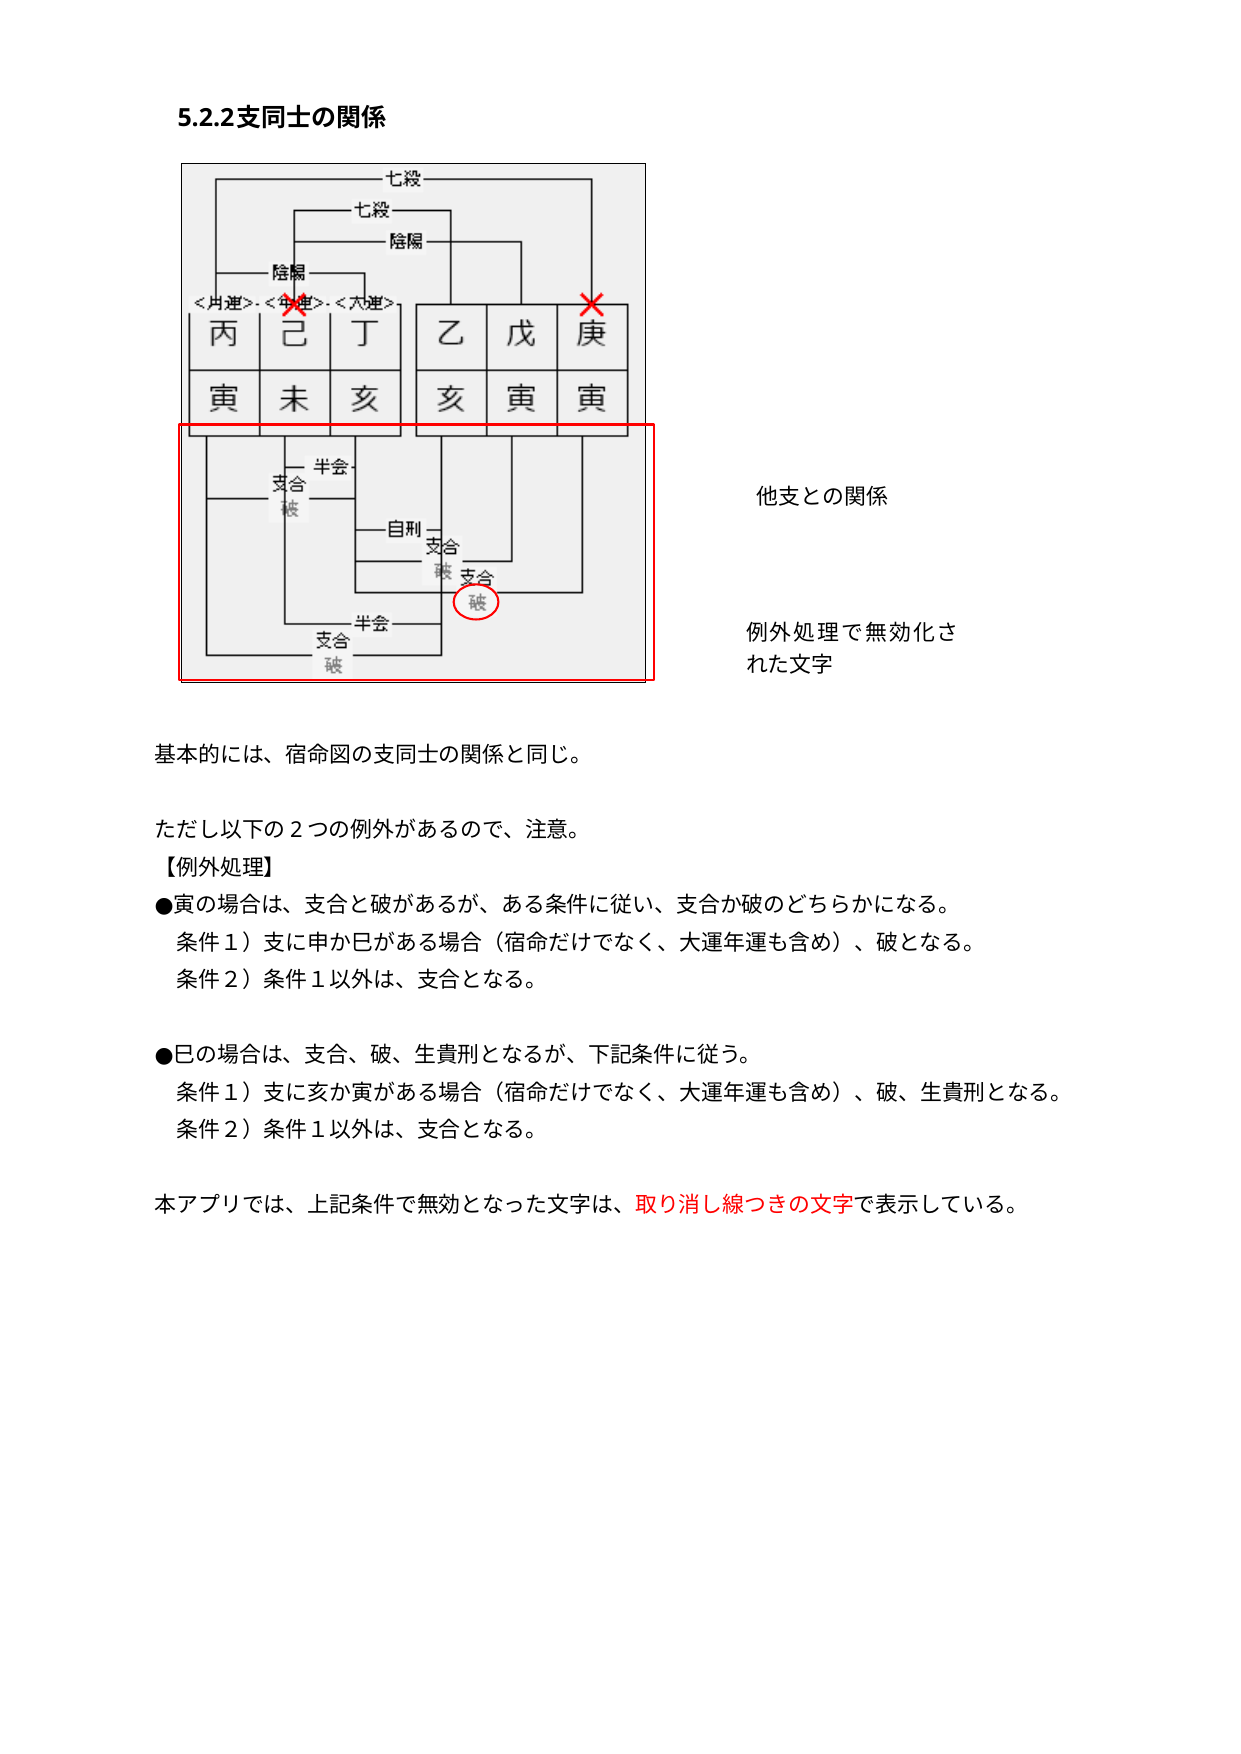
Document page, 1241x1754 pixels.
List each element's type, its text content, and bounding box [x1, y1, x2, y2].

text 条件１）支に申か巳がある場合（宿命だけでなく、大運年運も含め）、破となる。 [176, 922, 1167, 959]
text 本アプリでは、上記条件で無効となった文字は、取り消し線つきの文字で表示している。 [154, 1184, 1167, 1222]
text 条件２）条件１以外は、支合となる。 [176, 959, 1167, 997]
picture [182, 164, 645, 423]
text ●巳の場合は、支合、破、生貴刑となるが、下記条件に従う。 [154, 1034, 1167, 1072]
text ●寅の場合は、支合と破があるが、ある条件に従い、支合か破のどちらかになる。 [154, 884, 1167, 922]
picture [182, 426, 645, 679]
text 【例外処理】 [154, 847, 1167, 884]
text 条件２）条件１以外は、支合となる。 [176, 1109, 1167, 1147]
text ただし以下の2つの例外があるので、注意。 [154, 809, 1167, 847]
text 条件１）支に亥か寅がある場合（宿命だけでなく、大運年運も含め）、破、生貴刑となる。 [176, 1072, 1167, 1109]
text 基本的には、宿命図の支同士の関係と同じ。 [154, 734, 1167, 772]
list 支同士の関係 [177, 97, 1145, 134]
